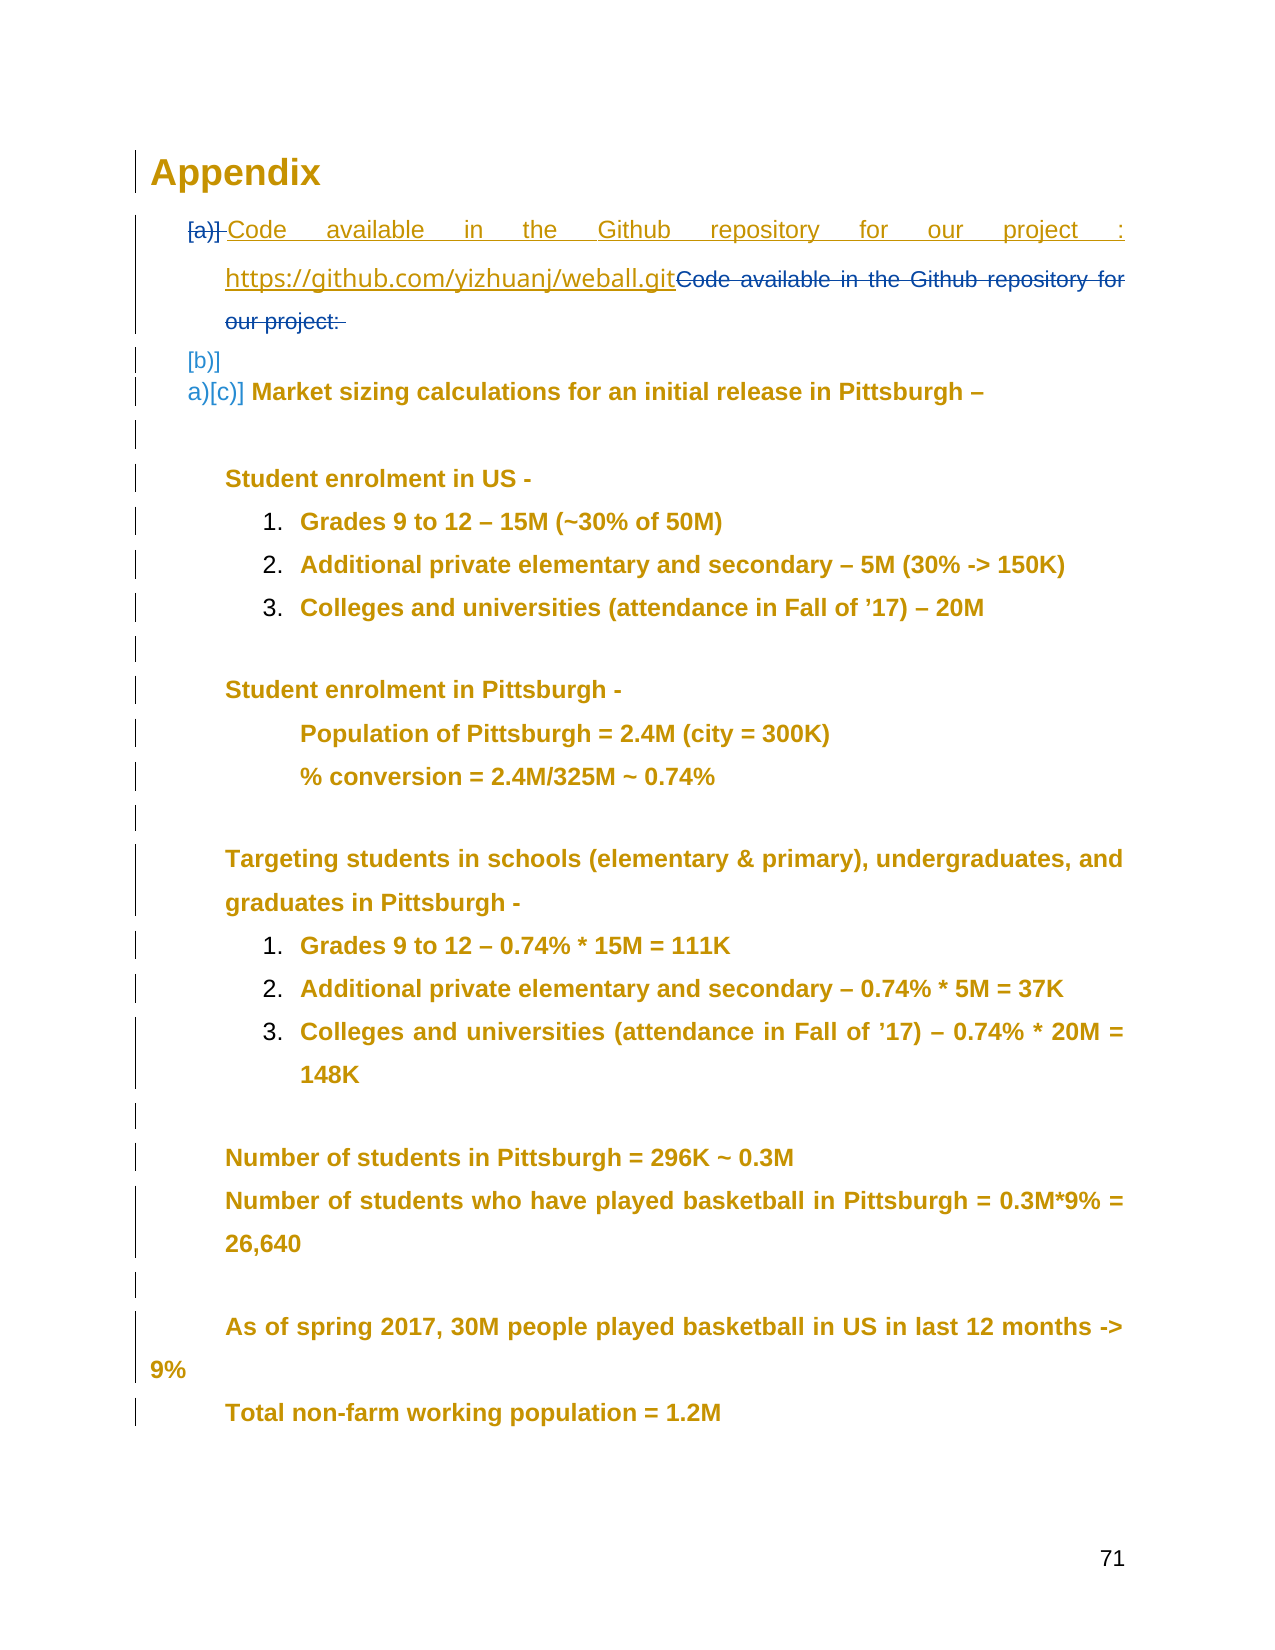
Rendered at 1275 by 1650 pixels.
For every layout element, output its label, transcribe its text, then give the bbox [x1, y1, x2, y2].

text Number of students in Pittsburgh = 296K ~ 0.3M [150, 1143, 1125, 1171]
list Grades 9 to 12 – 0.74% * 15M = 111K [262, 931, 1125, 959]
text Population of Pittsburgh = 2.4M (city = 300K) [225, 719, 1125, 747]
list Grades 9 to 12 – 15M (~30% of 50M) [262, 507, 1125, 535]
text Student enrolment in US - [150, 463, 1125, 492]
text % conversion = 2.4M/325M ~ 0.74% [225, 762, 1125, 791]
text Total non-farm working population = 1.2M [150, 1398, 1125, 1426]
list Colleges and universities (attendance in Fall of ’17) – 20M [262, 593, 1125, 622]
text Student enrolment in Pittsburgh - [150, 676, 1125, 704]
list Additional private elementary and secondary – 5M (30% -> 150K) [262, 550, 1125, 578]
list Market sizing calculations for an initial release in Pittsburgh – [187, 377, 1125, 406]
list Additional private elementary and secondary – 0.74% * 5M = 37K [262, 974, 1125, 1002]
list Colleges and universities (attendance in Fall of ’17) – 0.74% * 20M = 148K [262, 1017, 1125, 1089]
text Targeting students in schools (elementary & primary), undergraduates, and graduates in Pittsburgh - [225, 844, 1125, 916]
text As of spring 2017, 30M people played basketball in US in last 12 months -> 9% [150, 1311, 1125, 1383]
text Number of students who have played basketball in Pittsburgh = 0.3M*9% = 26,640 [225, 1186, 1125, 1258]
text Appendix [150, 150, 1125, 193]
